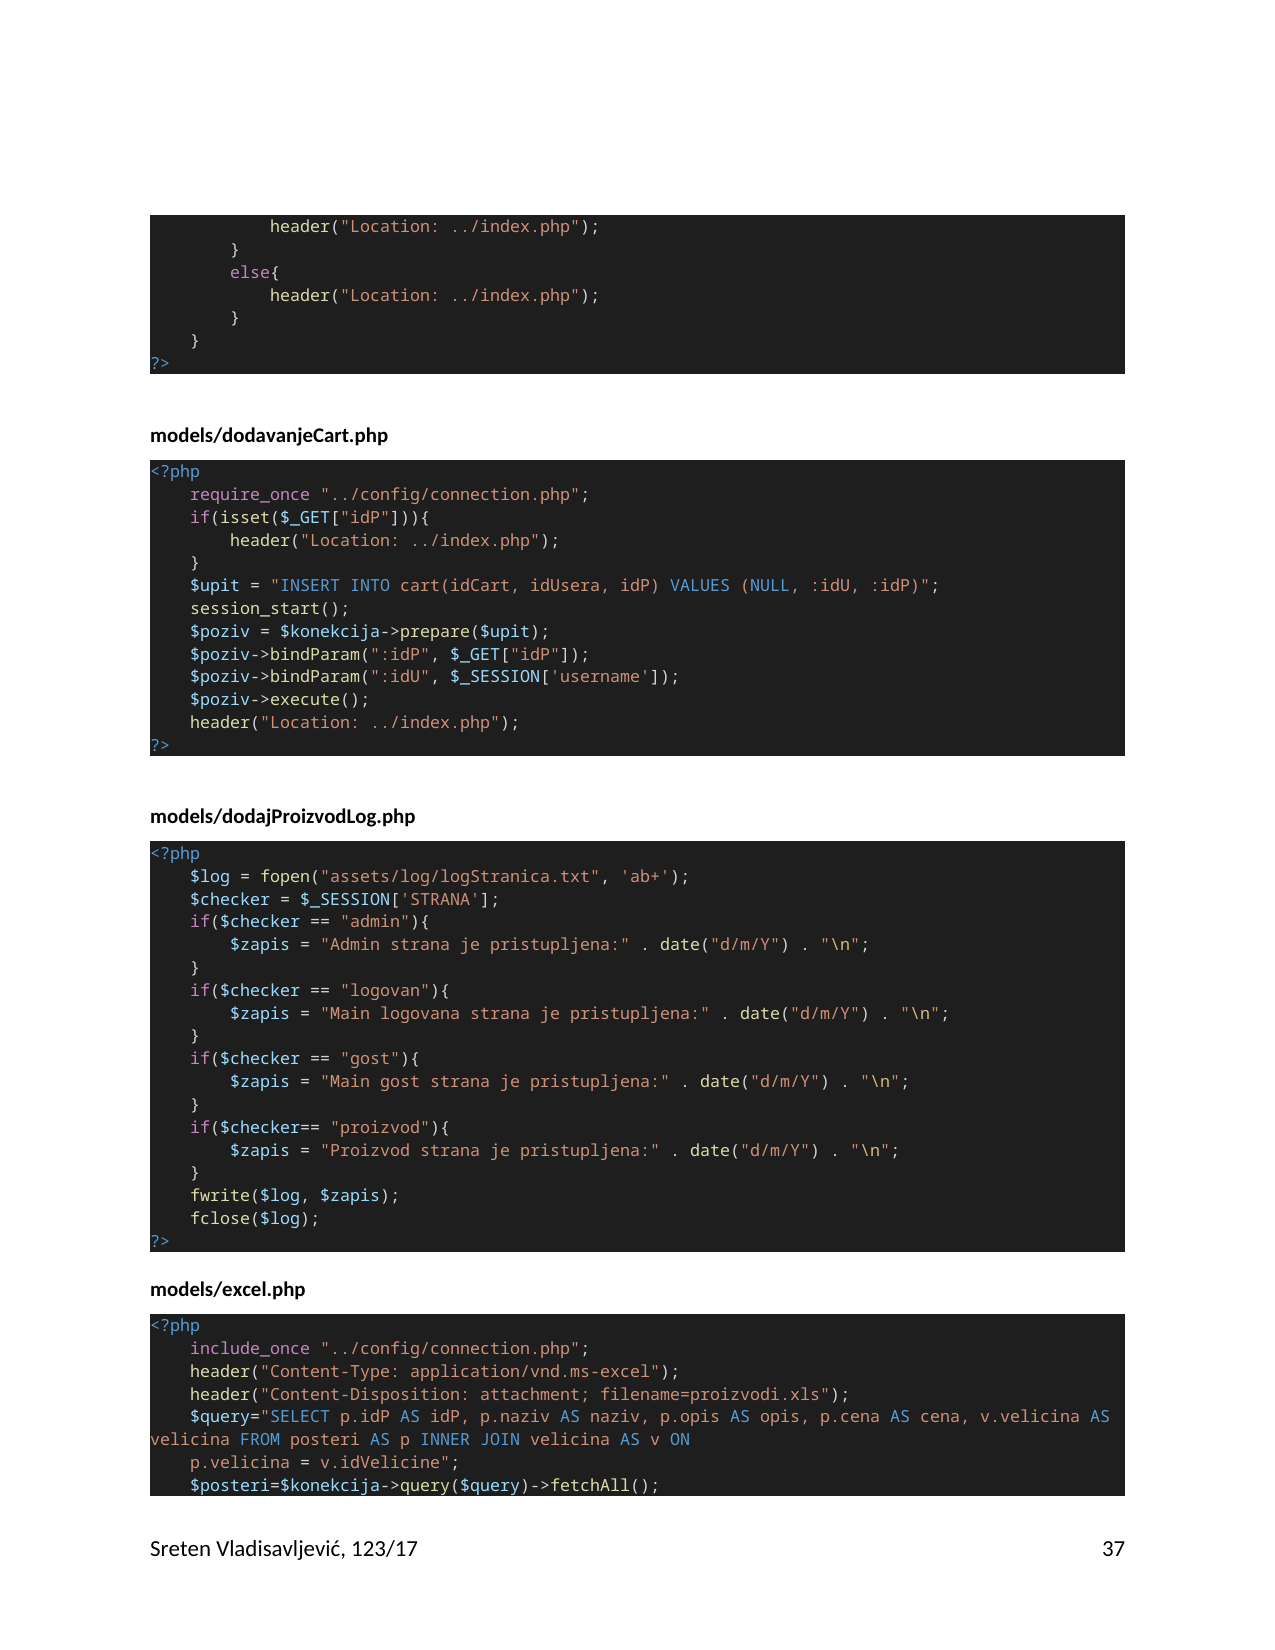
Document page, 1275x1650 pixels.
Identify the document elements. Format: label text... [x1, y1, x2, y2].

text <?php [150, 460, 1125, 482]
text if($checker == "admin"){ [150, 910, 1125, 933]
text } [150, 306, 1125, 329]
text if($checker == "gost"){ [150, 1047, 1125, 1069]
text header("Content-Type: application/vnd.ms-excel"); [150, 1359, 1125, 1382]
text ?> [150, 352, 1125, 374]
text $poziv->bindParam(":idP", $_GET["idP"]); [150, 642, 1125, 665]
text <?php [150, 1314, 1125, 1336]
text fwrite($log, $zapis); [150, 1184, 1125, 1206]
text include_once "../config/connection.php"; [150, 1336, 1125, 1359]
text $poziv->bindParam(":idU", $_SESSION['username']); [150, 665, 1125, 688]
text header("Location: ../index.php"); [150, 528, 1125, 551]
text if($checker== "proizvod"){ [150, 1115, 1125, 1138]
text $poziv->execute(); [150, 688, 1125, 711]
text $zapis = "Admin strana je pristupljena:" . date("d/m/Y") . "\n"; [150, 933, 1125, 956]
text fclose($log); [150, 1206, 1125, 1229]
text } [150, 329, 1125, 352]
text require_once "../config/connection.php"; [150, 482, 1125, 505]
text $upit = "INSERT INTO cart(idCart, idUsera, idP) VALUES (NULL, :idU, :idP)"; [150, 574, 1125, 597]
text <?php [150, 841, 1125, 864]
text $zapis = "Main gost strana je pristupljena:" . date("d/m/Y") . "\n"; [150, 1069, 1125, 1092]
text else{ [150, 260, 1125, 283]
text } [150, 956, 1125, 978]
text if(isset($_GET["idP"])){ [150, 505, 1125, 528]
text $poziv = $konekcija->prepare($upit); [150, 619, 1125, 642]
text } [150, 1024, 1125, 1047]
text } [150, 1161, 1125, 1184]
text header("Location: ../index.php"); [150, 711, 1125, 733]
text models/dodajProizvodLog.php [150, 803, 1125, 829]
text $checker = $_SESSION['STRANA']; [150, 887, 1125, 910]
text $posteri=$konekcija->query($query)->fetchAll(); [150, 1473, 1125, 1496]
text $zapis = "Proizvod strana je pristupljena:" . date("d/m/Y") . "\n"; [150, 1138, 1125, 1161]
text header("Content-Disposition: attachment; filename=proizvodi.xls"); [150, 1382, 1125, 1405]
text $query="SELECT p.idP AS idP, p.naziv AS naziv, p.opis AS opis, p.cena AS cena, v.velicina AS velicina FROM posteri AS p INNER JOIN velicina AS v ON [150, 1405, 1125, 1451]
text } [150, 238, 1125, 260]
text $log = fopen("assets/log/logStranica.txt", 'ab+'); [150, 864, 1125, 887]
text } [150, 1092, 1125, 1115]
text p.velicina = v.idVelicine"; [150, 1451, 1125, 1473]
text header("Location: ../index.php"); [150, 283, 1125, 306]
text ?> [150, 1229, 1125, 1252]
text session_start(); [150, 597, 1125, 619]
text models/excel.php [150, 1276, 1125, 1301]
text ?> [150, 733, 1125, 756]
text $zapis = "Main logovana strana je pristupljena:" . date("d/m/Y") . "\n"; [150, 1001, 1125, 1024]
text } [150, 551, 1125, 574]
text header("Location: ../index.php"); [150, 215, 1125, 238]
text models/dodavanjeCart.php [150, 422, 1125, 447]
text if($checker == "logovan"){ [150, 978, 1125, 1001]
